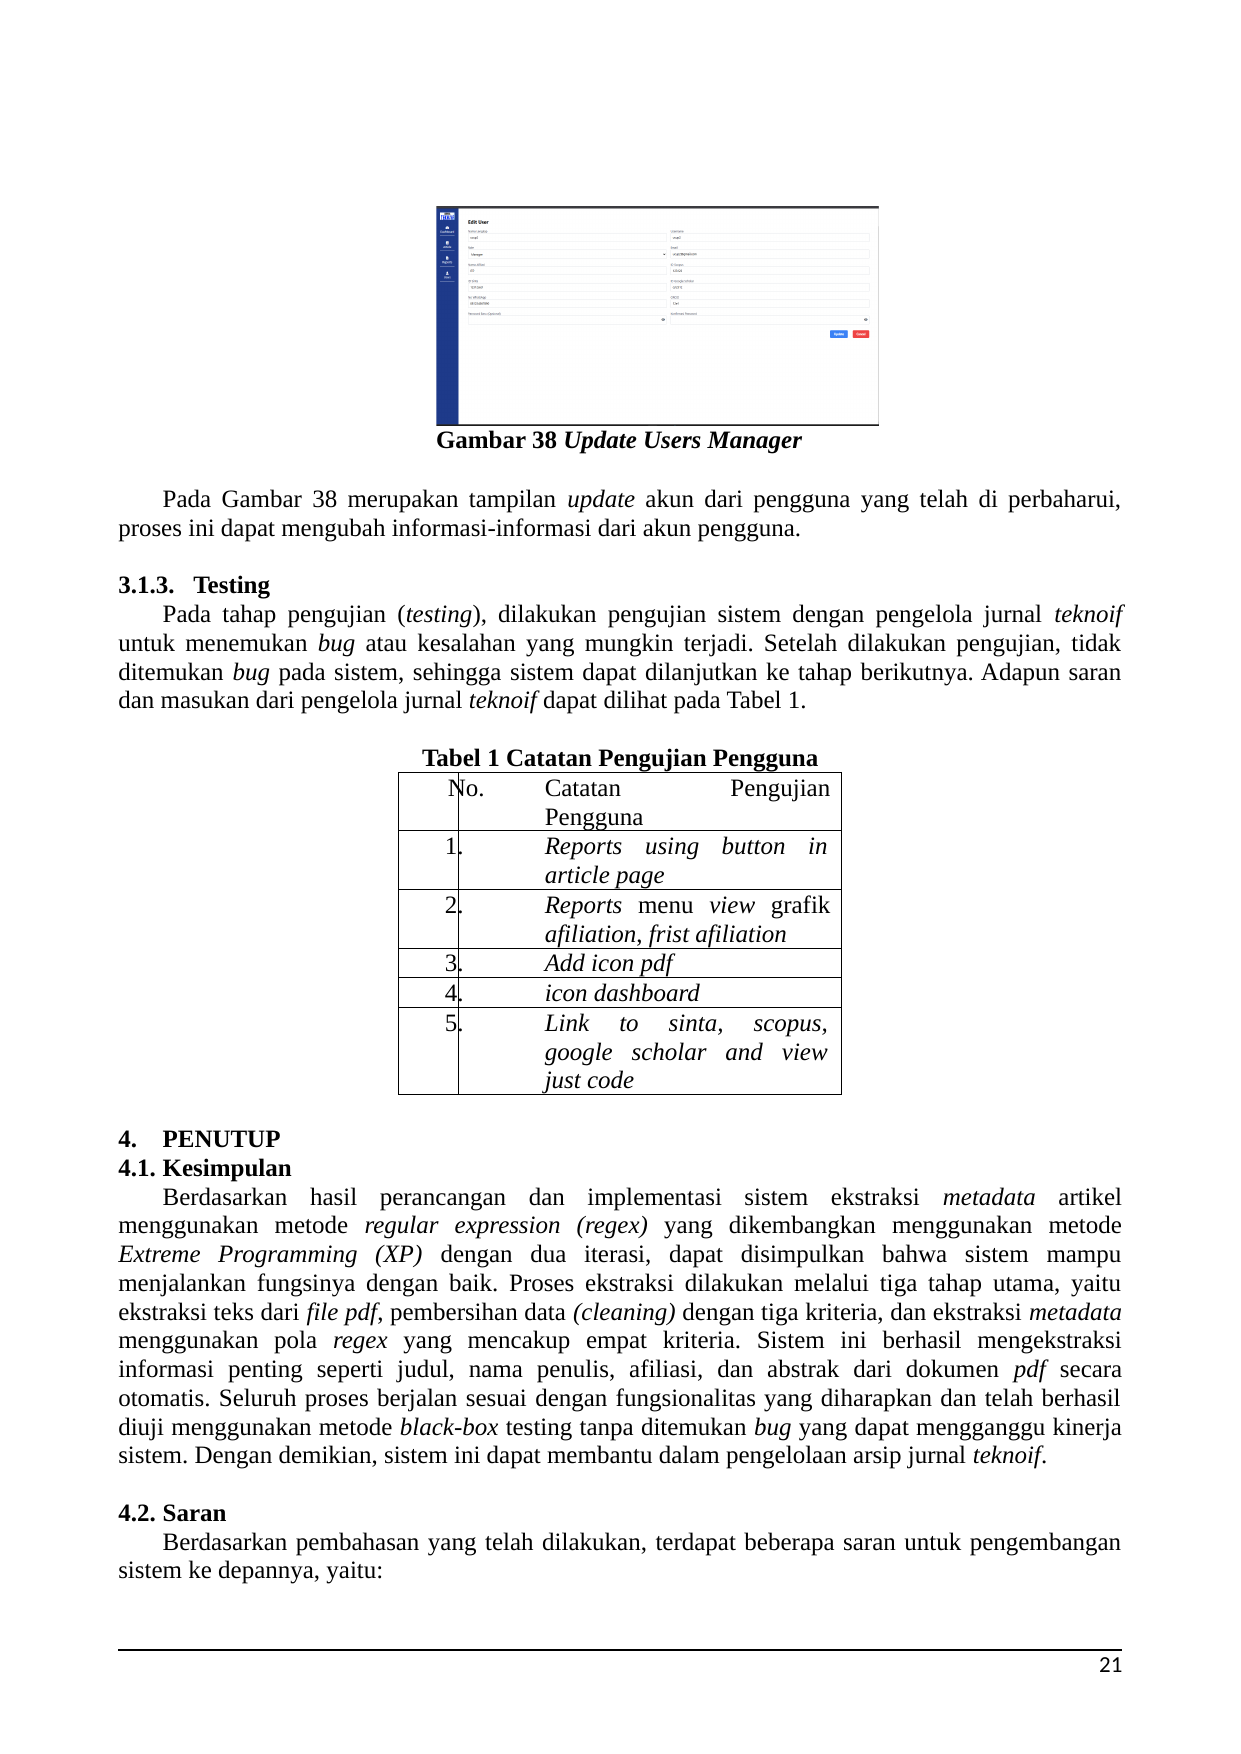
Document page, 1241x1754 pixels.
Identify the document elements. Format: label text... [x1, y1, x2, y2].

table_cell Link to sinta, scopus, google scholar and view just code [459, 1008, 841, 1094]
table_cell 1. [399, 831, 458, 889]
list Kesimpulan [118, 1153, 1122, 1182]
text Pada tahap pengujian (testing), dilakukan pengujian sistem dengan pengelola jurnal teknoif untuk menemukan bug atau kesalahan yang mungkin terjadi. Setelah dilakukan pengujian, tidak ditemukan bug pada sistem, sehingga sistem dapat dilanjutkan ke tahap berikutnya. Adapun saran dan masukan dari pengelola jurnal teknoif dapat dilihat pada Tabel 1. [118, 599, 1122, 714]
table_cell icon dashboard [459, 978, 841, 1007]
table_cell 4. [399, 978, 458, 1007]
table_cell Add icon pdf [459, 949, 841, 977]
list Testing [118, 571, 1122, 599]
text Tabel 1 Catatan Pengujian Pengguna [118, 743, 1122, 772]
text Pada Gambar 38 merupakan tampilan update akun dari pengguna yang telah di perbaharui, proses ini dapat mengubah informasi-informasi dari akun pengguna. [118, 484, 1122, 542]
text Berdasarkan hasil perancangan dan implementasi sistem ekstraksi metadata artikel menggunakan metode regular expression (regex) yang dikembangkan menggunakan metode Extreme Programming (XP) dengan dua iterasi, dapat disimpulkan bahwa sistem mampu menjalankan fungsinya dengan baik. Proses ekstraksi dilakukan melalui tiga tahap utama, yaitu ekstraksi teks dari file pdf, pembersihan data (cleaning) dengan tiga kriteria, dan ekstraksi metadata menggunakan pola regex yang mencakup empat kriteria. Sistem ini berhasil mengekstraksi informasi penting seperti judul, nama penulis, afiliasi, dan abstrak dari dokumen pdf secara otomatis. Seluruh proses berjalan sesuai dengan fungsionalitas yang diharapkan dan telah berhasil diuji menggunakan metode black-box testing tanpa ditemukan bug yang dapat mengganggu kinerja sistem. Dengan demikian, sistem ini dapat membantu dalam pengelolaan arsip jurnal teknoif. [118, 1182, 1122, 1469]
table_cell Reports using button in article page [459, 831, 841, 889]
picture [436, 206, 879, 426]
table_header No. [399, 773, 458, 830]
text PENUTUP [118, 1124, 1122, 1153]
table_cell 2. [399, 890, 458, 947]
table_cell 5. [399, 1008, 458, 1094]
text Berdasarkan pembahasan yang telah dilakukan, terdapat beberapa saran untuk pengembangan sistem ke depannya, yaitu: [118, 1527, 1122, 1584]
table_cell Reports menu view grafik afiliation, frist afiliation [459, 890, 841, 947]
table_cell 3. [399, 949, 458, 977]
text Gambar 38 Update Users Manager [118, 425, 1122, 454]
list Saran [118, 1498, 1122, 1527]
table_header Catatan Pengujian Pengguna [459, 773, 841, 830]
